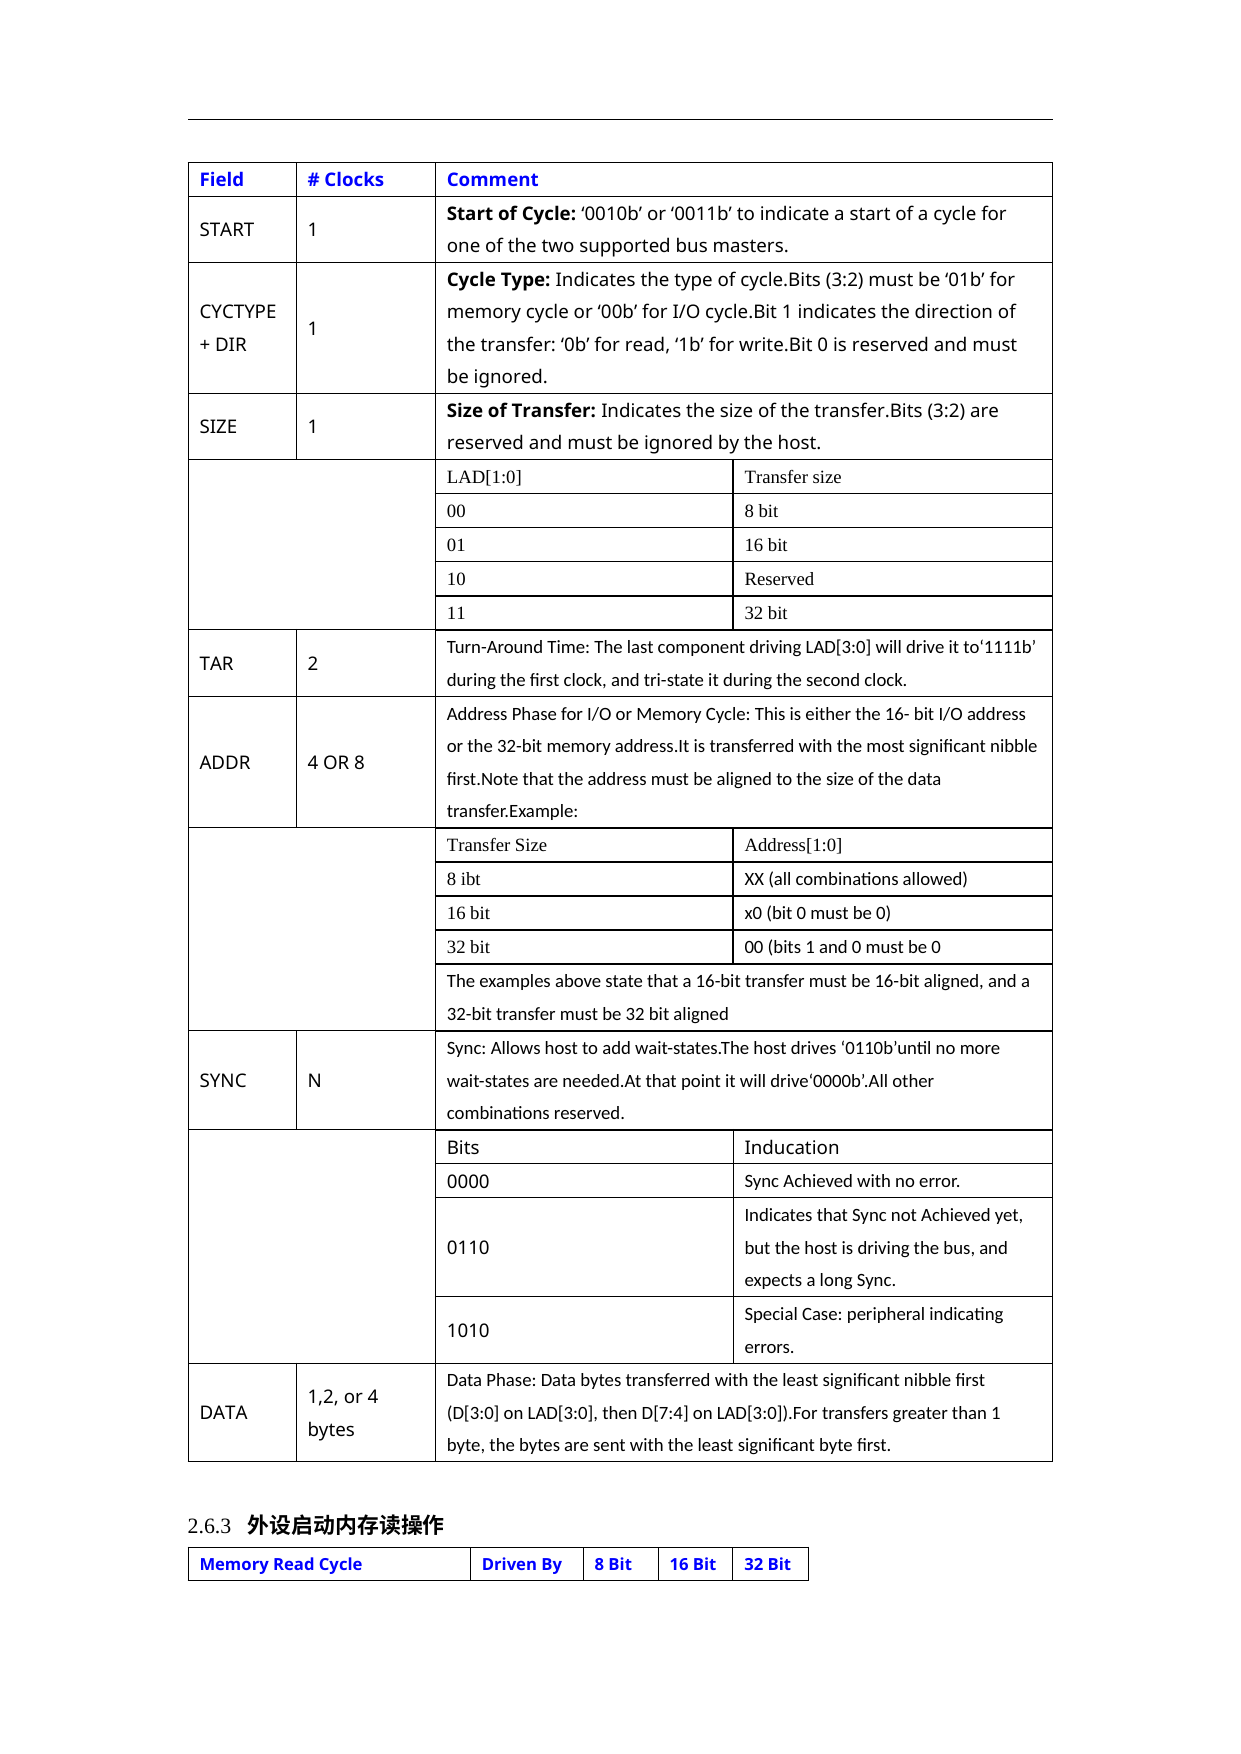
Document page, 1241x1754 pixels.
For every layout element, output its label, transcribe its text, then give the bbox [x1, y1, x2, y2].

table_cell XX (all combinations allowed) [734, 863, 1052, 895]
table_cell 1 [297, 394, 435, 459]
table_cell 1,2, or 4 bytes [297, 1364, 435, 1461]
table_cell Size of Transfer: Indicates the size of the transfer.Bits (3:2) are reserved and must be ignored by the host. [436, 394, 1052, 459]
table_header Memory Read Cycle [189, 1548, 470, 1580]
table_cell CYCTYPE + DIR [189, 263, 296, 393]
table_cell LAD[1:0] [436, 460, 732, 493]
table_cell 1 [297, 263, 435, 393]
table_cell Transfer Size [436, 829, 732, 861]
table_cell Address[1:0] [734, 829, 1052, 861]
table_cell 8 ibt [436, 863, 732, 895]
subtitle 外设启动内存读操作 [187, 1508, 1053, 1540]
table_cell 32 bit [734, 597, 1052, 629]
table_cell TAR [189, 630, 296, 696]
table_cell 0000 [436, 1164, 733, 1197]
table_cell 11 [436, 597, 732, 629]
table_cell 8 bit [734, 494, 1052, 527]
table_cell 10 [436, 562, 732, 595]
table_cell Address Phase for I/O or Memory Cycle: This is either the 16- bit I/O address or the 32-bit memory address.It is transferred with the most significant nibble first.Note that the address must be aligned to the size of the data transfer.Example: [436, 697, 1052, 827]
table_cell Reserved [734, 562, 1052, 595]
table_cell The examples above state that a 16-bit transfer must be 16-bit aligned, and a 32-bit transfer must be 32 bit aligned [436, 965, 1052, 1030]
table_cell Inducation [734, 1131, 1052, 1163]
table_cell DATA [189, 1364, 296, 1461]
table_cell Transfer size [734, 460, 1052, 493]
table_cell 01 [436, 528, 732, 561]
table_cell Sync Achieved with no error. [734, 1164, 1052, 1197]
table_cell 32 bit [436, 931, 732, 963]
table_cell [189, 828, 435, 1030]
table_header Comment [436, 163, 1052, 196]
table_cell 1010 [436, 1297, 733, 1363]
table_cell Data Phase: Data bytes transferred with the least significant nibble first (D[3:0] on LAD[3:0], then D[7:4] on LAD[3:0]).For transfers greater than 1 byte, the bytes are sent with the least significant byte first. [436, 1364, 1052, 1461]
table_cell Bits [436, 1131, 733, 1163]
table_cell Cycle Type: Indicates the type of cycle.Bits (3:2) must be ‘01b’ for memory cycle or ‘00b’ for I/O cycle.Bit 1 indicates the direction of the transfer: ‘0b’ for read, ‘1b’ for write.Bit 0 is reserved and must be ignored. [436, 263, 1052, 393]
table_cell 16 bit [436, 897, 732, 929]
table_header 32 Bit [733, 1548, 808, 1580]
table_cell 2 [297, 630, 435, 696]
table_cell Sync: Allows host to add wait-states.The host drives ‘0110b’until no more wait-states are needed.At that point it will drive‘0000b’.All other combinations reserved. [436, 1032, 1052, 1129]
table_header # Clocks [297, 163, 435, 196]
table_cell Indicates that Sync not Achieved yet, but the host is driving the bus, and expects a long Sync. [734, 1198, 1052, 1296]
table_cell [189, 1130, 435, 1363]
table_cell N [297, 1031, 435, 1129]
table_cell Special Case: peripheral indicating errors. [734, 1297, 1052, 1363]
table_cell SIZE [189, 394, 296, 459]
table_cell x0 (bit 0 must be 0) [734, 897, 1052, 929]
table_cell SYNC [189, 1031, 296, 1129]
table_cell Start of Cycle: ‘0010b’ or ‘0011b’ to indicate a start of a cycle for one of the two supported bus masters. [436, 197, 1052, 262]
table_cell ADDR [189, 697, 296, 827]
table_cell Turn-Around Time: The last component driving LAD[3:0] will drive it to‘1111b’ during the first clock, and tri-state it during the second clock. [436, 631, 1052, 696]
table_cell [189, 460, 435, 629]
table_header Driven By [471, 1548, 583, 1580]
table_header Field [189, 163, 296, 196]
table_cell 1 [297, 197, 435, 262]
table_cell 0110 [436, 1198, 733, 1296]
table_cell 4 OR 8 [297, 697, 435, 827]
table_cell START [189, 197, 296, 262]
table_header 8 Bit [584, 1548, 658, 1580]
table_header 16 Bit [659, 1548, 732, 1580]
table_cell 16 bit [734, 528, 1052, 561]
table_cell 00 [436, 494, 732, 527]
table_cell 00 (bits 1 and 0 must be 0 [734, 931, 1052, 963]
